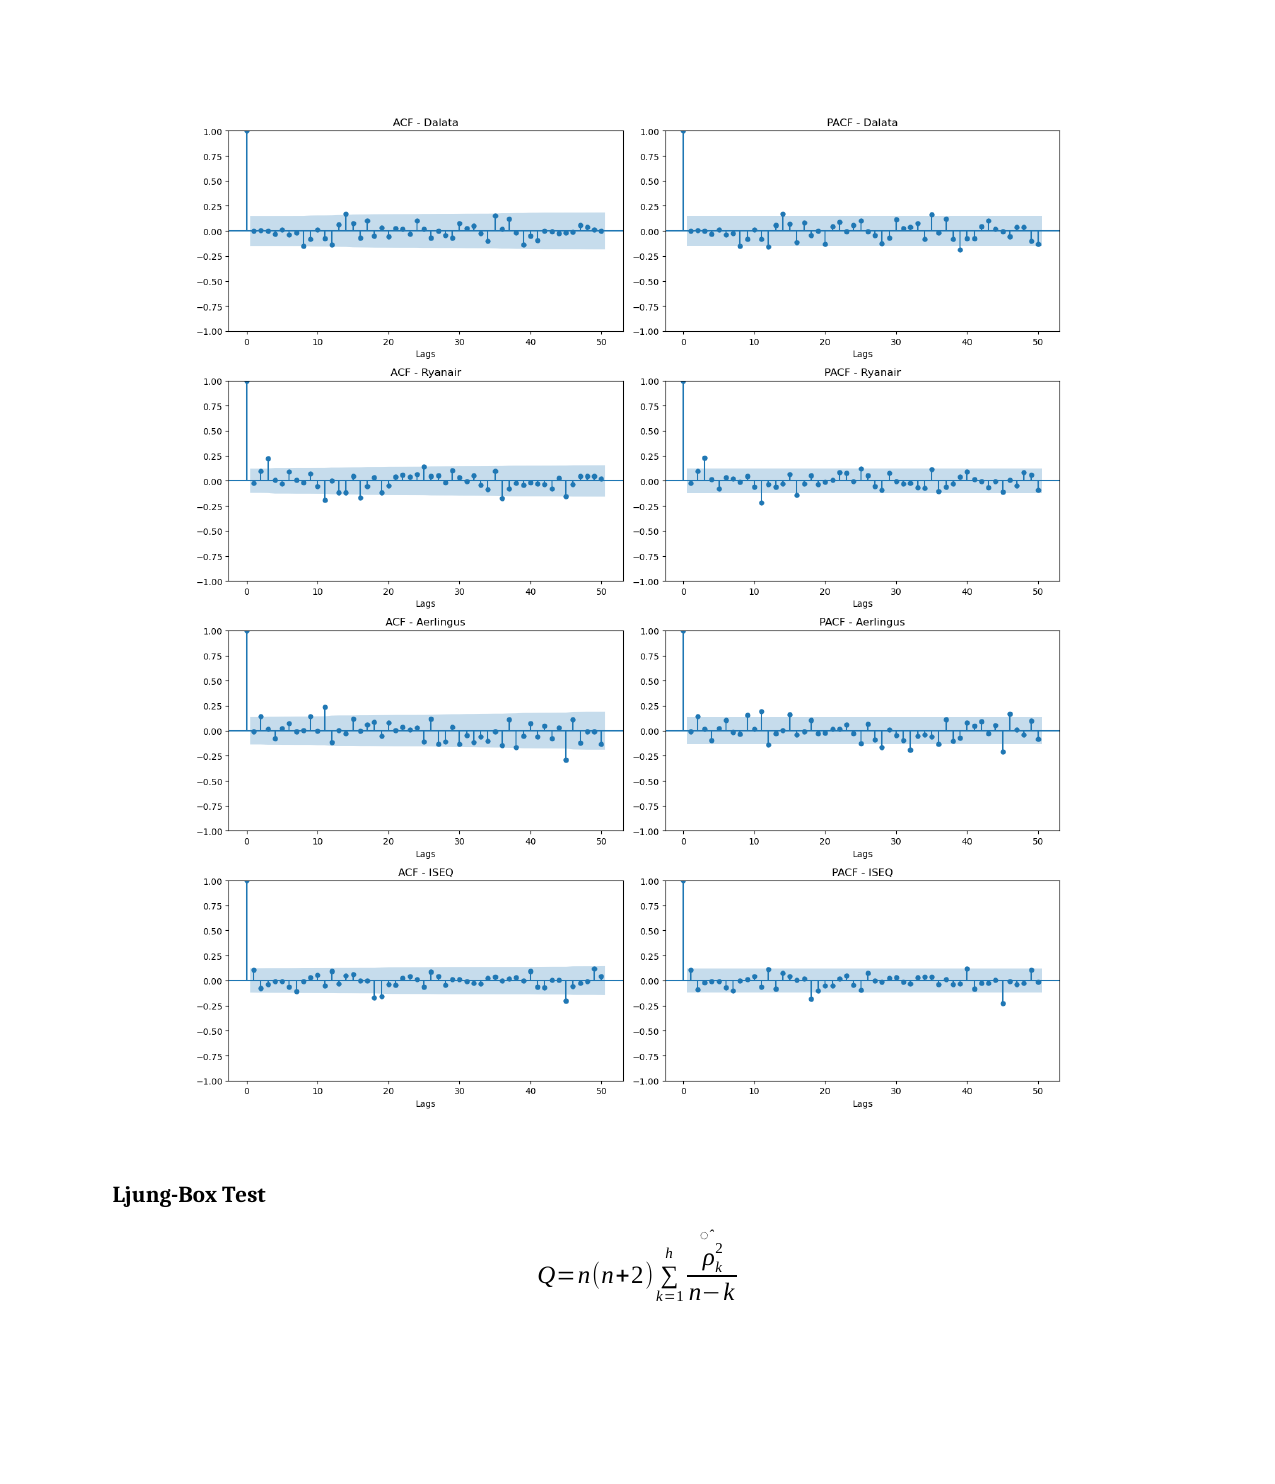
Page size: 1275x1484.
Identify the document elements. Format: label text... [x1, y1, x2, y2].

subtitle Ljung-Box Test [112, 1182, 1162, 1208]
picture [189, 112, 1065, 1114]
